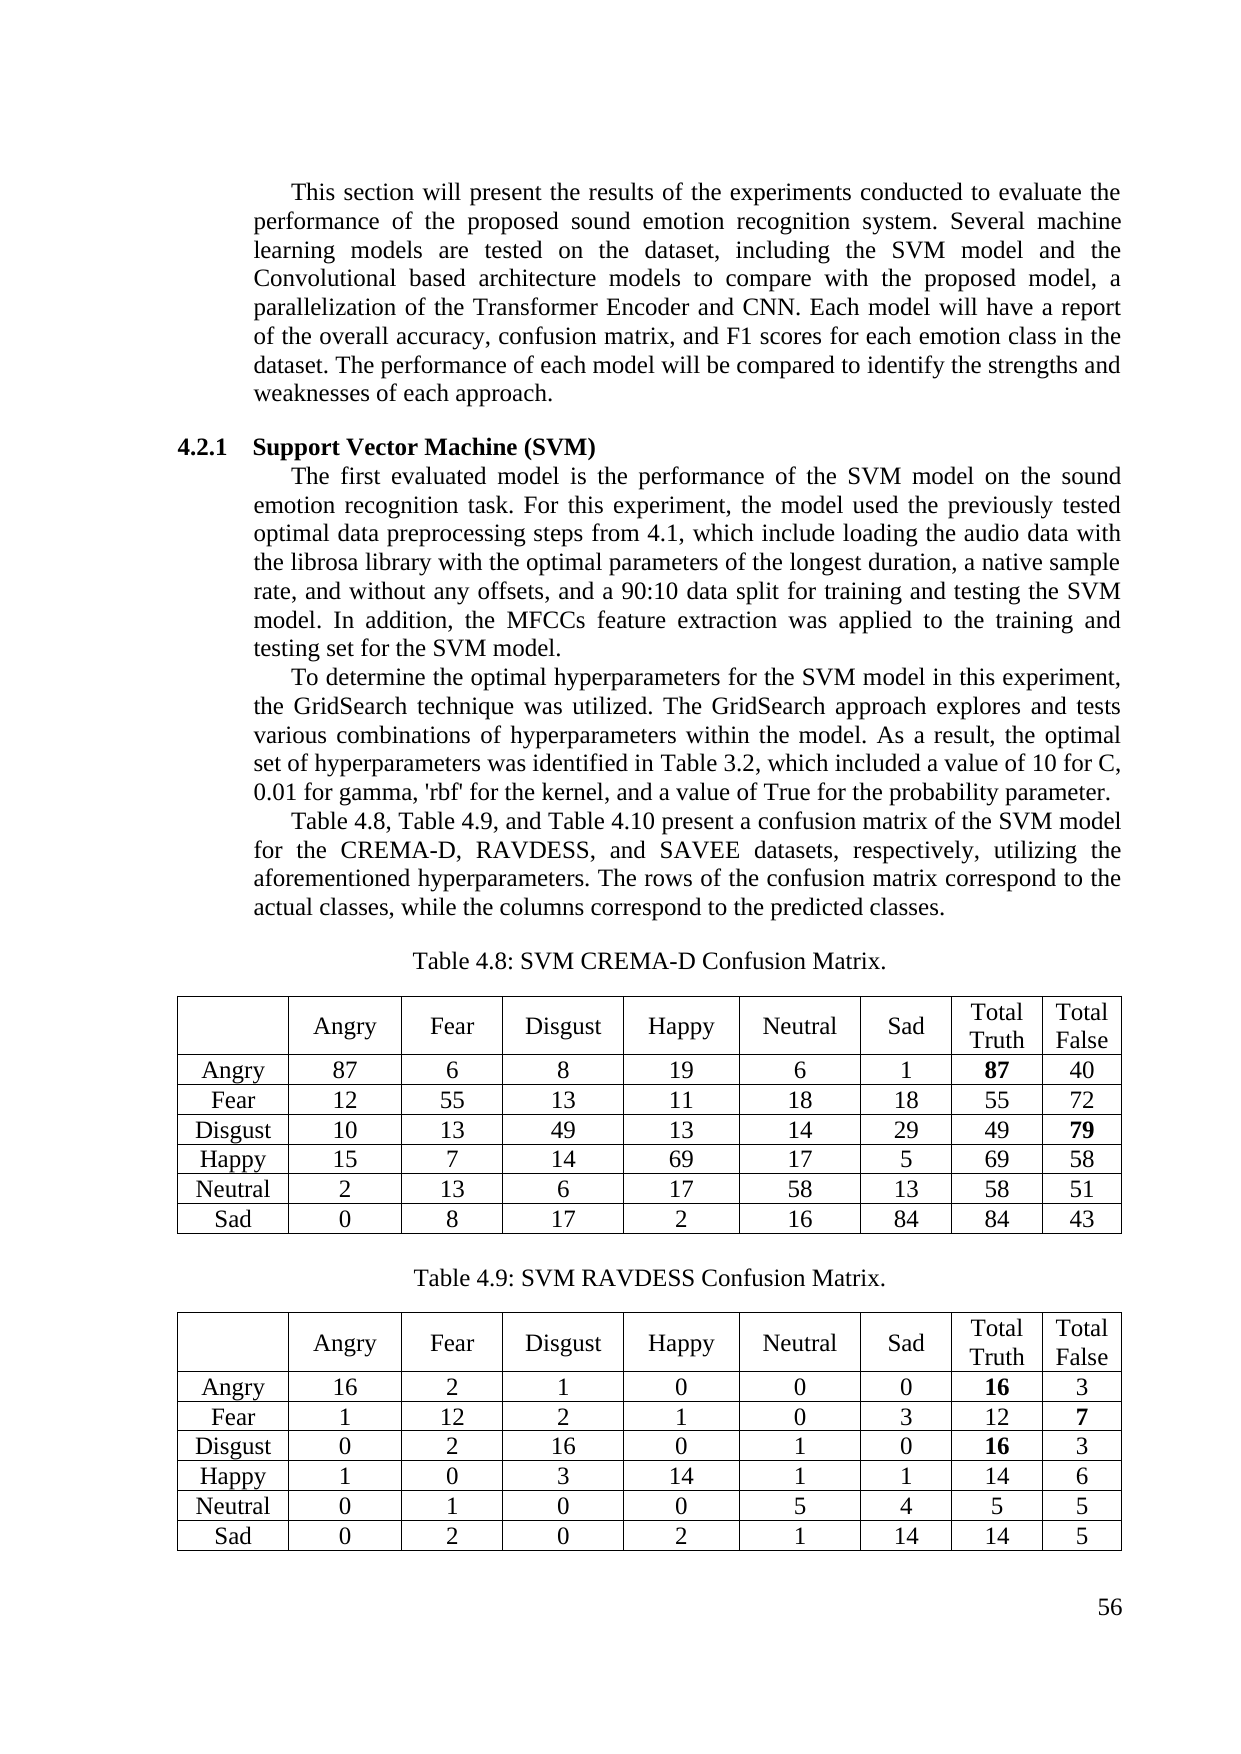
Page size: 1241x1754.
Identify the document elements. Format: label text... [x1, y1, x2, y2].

table_cell Happy [178, 1145, 288, 1173]
table_cell 58 [1043, 1145, 1121, 1173]
table_cell 15 [289, 1145, 401, 1173]
table_header Total Truth [952, 997, 1042, 1054]
text Table 4.8: SVM CREMA-D Confusion Matrix. [177, 946, 1122, 975]
text To determine the optimal hyperparameters for the SVM model in this experiment, the GridSearch technique was utilized. The GridSearch approach explores and tests various combinations of hyperparameters within the model. As a result, the optimal set of hyperparameters was identified in Table 3.2, which included a value of 10 for C, 0.01 for gamma, 'rbf' for the kernel, and a value of True for the probability parameter. [253, 662, 1122, 806]
table_cell 17 [624, 1174, 739, 1203]
table_cell 0 [624, 1431, 739, 1460]
table_cell 2 [402, 1521, 502, 1549]
table_cell 0 [503, 1491, 623, 1520]
table_cell 7 [402, 1145, 502, 1173]
table_cell 8 [402, 1204, 502, 1233]
table_cell 1 [740, 1461, 860, 1490]
table_cell 14 [624, 1461, 739, 1490]
table_cell 69 [952, 1145, 1042, 1173]
table_cell 2 [624, 1521, 739, 1549]
table_cell 7 [1043, 1402, 1121, 1430]
table_header Fear [402, 1313, 502, 1371]
table_cell 29 [861, 1115, 951, 1143]
table_cell 49 [952, 1115, 1042, 1143]
table_cell 19 [624, 1055, 739, 1084]
table_cell Neutral [178, 1491, 288, 1520]
table_cell 0 [289, 1431, 401, 1460]
table_cell 84 [952, 1204, 1042, 1233]
table_cell 16 [952, 1372, 1042, 1401]
table_cell 13 [402, 1115, 502, 1143]
table_cell 55 [402, 1085, 502, 1114]
table_cell 2 [402, 1431, 502, 1460]
table_cell 1 [402, 1491, 502, 1520]
table_cell 2 [402, 1372, 502, 1401]
table_cell 18 [861, 1085, 951, 1114]
table_cell Happy [178, 1461, 288, 1490]
table_cell 72 [1043, 1085, 1121, 1114]
table_cell 55 [952, 1085, 1042, 1114]
table_cell 12 [952, 1402, 1042, 1430]
table_cell 6 [503, 1174, 623, 1203]
table_cell 5 [1043, 1521, 1121, 1549]
table_cell 12 [402, 1402, 502, 1430]
subtitle Support Vector Machine (SVM) [177, 432, 1122, 461]
table_cell 1 [503, 1372, 623, 1401]
table_header Total Truth [952, 1313, 1042, 1371]
table_cell 0 [289, 1521, 401, 1549]
table_header Happy [624, 997, 739, 1054]
table_cell 13 [624, 1115, 739, 1143]
table_cell 6 [402, 1055, 502, 1084]
table_cell 16 [503, 1431, 623, 1460]
table_cell 5 [1043, 1491, 1121, 1520]
table_cell 0 [624, 1372, 739, 1401]
table_cell 17 [740, 1145, 860, 1173]
table_cell 1 [861, 1461, 951, 1490]
table_cell 1 [740, 1431, 860, 1460]
table_header Happy [624, 1313, 739, 1371]
table_cell 13 [402, 1174, 502, 1203]
text Table 4.8, Table 4.9, and Table 4.10 present a confusion matrix of the SVM model for the CREMA-D, RAVDESS, and SAVEE datasets, respectively, utilizing the aforementioned hyperparameters. The rows of the confusion matrix correspond to the actual classes, while the columns correspond to the predicted classes. [253, 806, 1122, 921]
table_header Total False [1043, 1313, 1121, 1371]
table_cell 1 [861, 1055, 951, 1084]
table_cell 87 [289, 1055, 401, 1084]
table_cell Disgust [178, 1115, 288, 1143]
table_header Angry [289, 1313, 401, 1371]
table_cell 14 [861, 1521, 951, 1549]
table_cell Angry [178, 1372, 288, 1401]
table_cell 2 [503, 1402, 623, 1430]
table_cell 5 [952, 1491, 1042, 1520]
table_cell 0 [289, 1204, 401, 1233]
table_cell 10 [289, 1115, 401, 1143]
table_header Angry [289, 997, 401, 1054]
table_cell 43 [1043, 1204, 1121, 1233]
table_cell Sad [178, 1521, 288, 1549]
text The first evaluated model is the performance of the SVM model on the sound emotion recognition task. For this experiment, the model used the previously tested optimal data preprocessing steps from 4.1, which include loading the audio data with the librosa library with the optimal parameters of the longest duration, a native sample rate, and without any offsets, and a 90:10 data split for training and testing the SVM model. In addition, the MFCCs feature extraction was applied to the training and testing set for the SVM model. [253, 461, 1122, 662]
table_cell 8 [503, 1055, 623, 1084]
table_header Total False [1043, 997, 1121, 1054]
table_cell 13 [861, 1174, 951, 1203]
table_cell 1 [624, 1402, 739, 1430]
table_header Sad [861, 1313, 951, 1371]
table_cell Sad [178, 1204, 288, 1233]
table_cell Disgust [178, 1431, 288, 1460]
table_cell 0 [624, 1491, 739, 1520]
table_cell 14 [503, 1145, 623, 1173]
table_cell Angry [178, 1055, 288, 1084]
table_cell 0 [740, 1372, 860, 1401]
table_cell 3 [1043, 1431, 1121, 1460]
table_cell 5 [861, 1145, 951, 1173]
table_cell 49 [503, 1115, 623, 1143]
table_cell 0 [503, 1521, 623, 1549]
table_cell 58 [740, 1174, 860, 1203]
table_cell 0 [861, 1431, 951, 1460]
table_header Neutral [740, 1313, 860, 1371]
text This section will present the results of the experiments conducted to evaluate the performance of the proposed sound emotion recognition system. Several machine learning models are tested on the dataset, including the SVM model and the Convolutional based architecture models to compare with the proposed model, a parallelization of the Transformer Encoder and CNN. Each model will have a report of the overall accuracy, confusion matrix, and F1 scores for each emotion class in the dataset. The performance of each model will be compared to identify the strengths and weaknesses of each approach. [253, 177, 1122, 407]
table_cell 14 [740, 1115, 860, 1143]
table_cell 0 [289, 1491, 401, 1520]
table_cell 79 [1043, 1115, 1121, 1143]
table_cell 87 [952, 1055, 1042, 1084]
table_cell 84 [861, 1204, 951, 1233]
table_cell 17 [503, 1204, 623, 1233]
table_cell 14 [952, 1521, 1042, 1549]
table_cell 1 [740, 1521, 860, 1549]
table_cell 1 [289, 1461, 401, 1490]
table_cell 16 [740, 1204, 860, 1233]
text Table 4.9: SVM RAVDESS Confusion Matrix. [177, 1263, 1122, 1291]
table_cell 11 [624, 1085, 739, 1114]
table_cell 51 [1043, 1174, 1121, 1203]
table_header Neutral [740, 997, 860, 1054]
table_cell 1 [289, 1402, 401, 1430]
table_header [178, 1313, 288, 1371]
table_cell 3 [1043, 1372, 1121, 1401]
table_cell 16 [289, 1372, 401, 1401]
table_cell Fear [178, 1402, 288, 1430]
table_cell 6 [740, 1055, 860, 1084]
table_header Sad [861, 997, 951, 1054]
table_header Disgust [503, 997, 623, 1054]
table_cell Fear [178, 1085, 288, 1114]
table_header Fear [402, 997, 502, 1054]
table_header [178, 997, 288, 1054]
table_cell 6 [1043, 1461, 1121, 1490]
table_cell 4 [861, 1491, 951, 1520]
table_cell 40 [1043, 1055, 1121, 1084]
table_cell 3 [503, 1461, 623, 1490]
table_cell 14 [952, 1461, 1042, 1490]
table_header Disgust [503, 1313, 623, 1371]
table_cell 5 [740, 1491, 860, 1520]
table_cell 16 [952, 1431, 1042, 1460]
table_cell 2 [289, 1174, 401, 1203]
table_cell 0 [740, 1402, 860, 1430]
table_cell 2 [624, 1204, 739, 1233]
table_cell 3 [861, 1402, 951, 1430]
table_cell 0 [402, 1461, 502, 1490]
table_cell 0 [861, 1372, 951, 1401]
table_cell Neutral [178, 1174, 288, 1203]
table_cell 13 [503, 1085, 623, 1114]
table_cell 12 [289, 1085, 401, 1114]
table_cell 69 [624, 1145, 739, 1173]
table_cell 18 [740, 1085, 860, 1114]
table_cell 58 [952, 1174, 1042, 1203]
